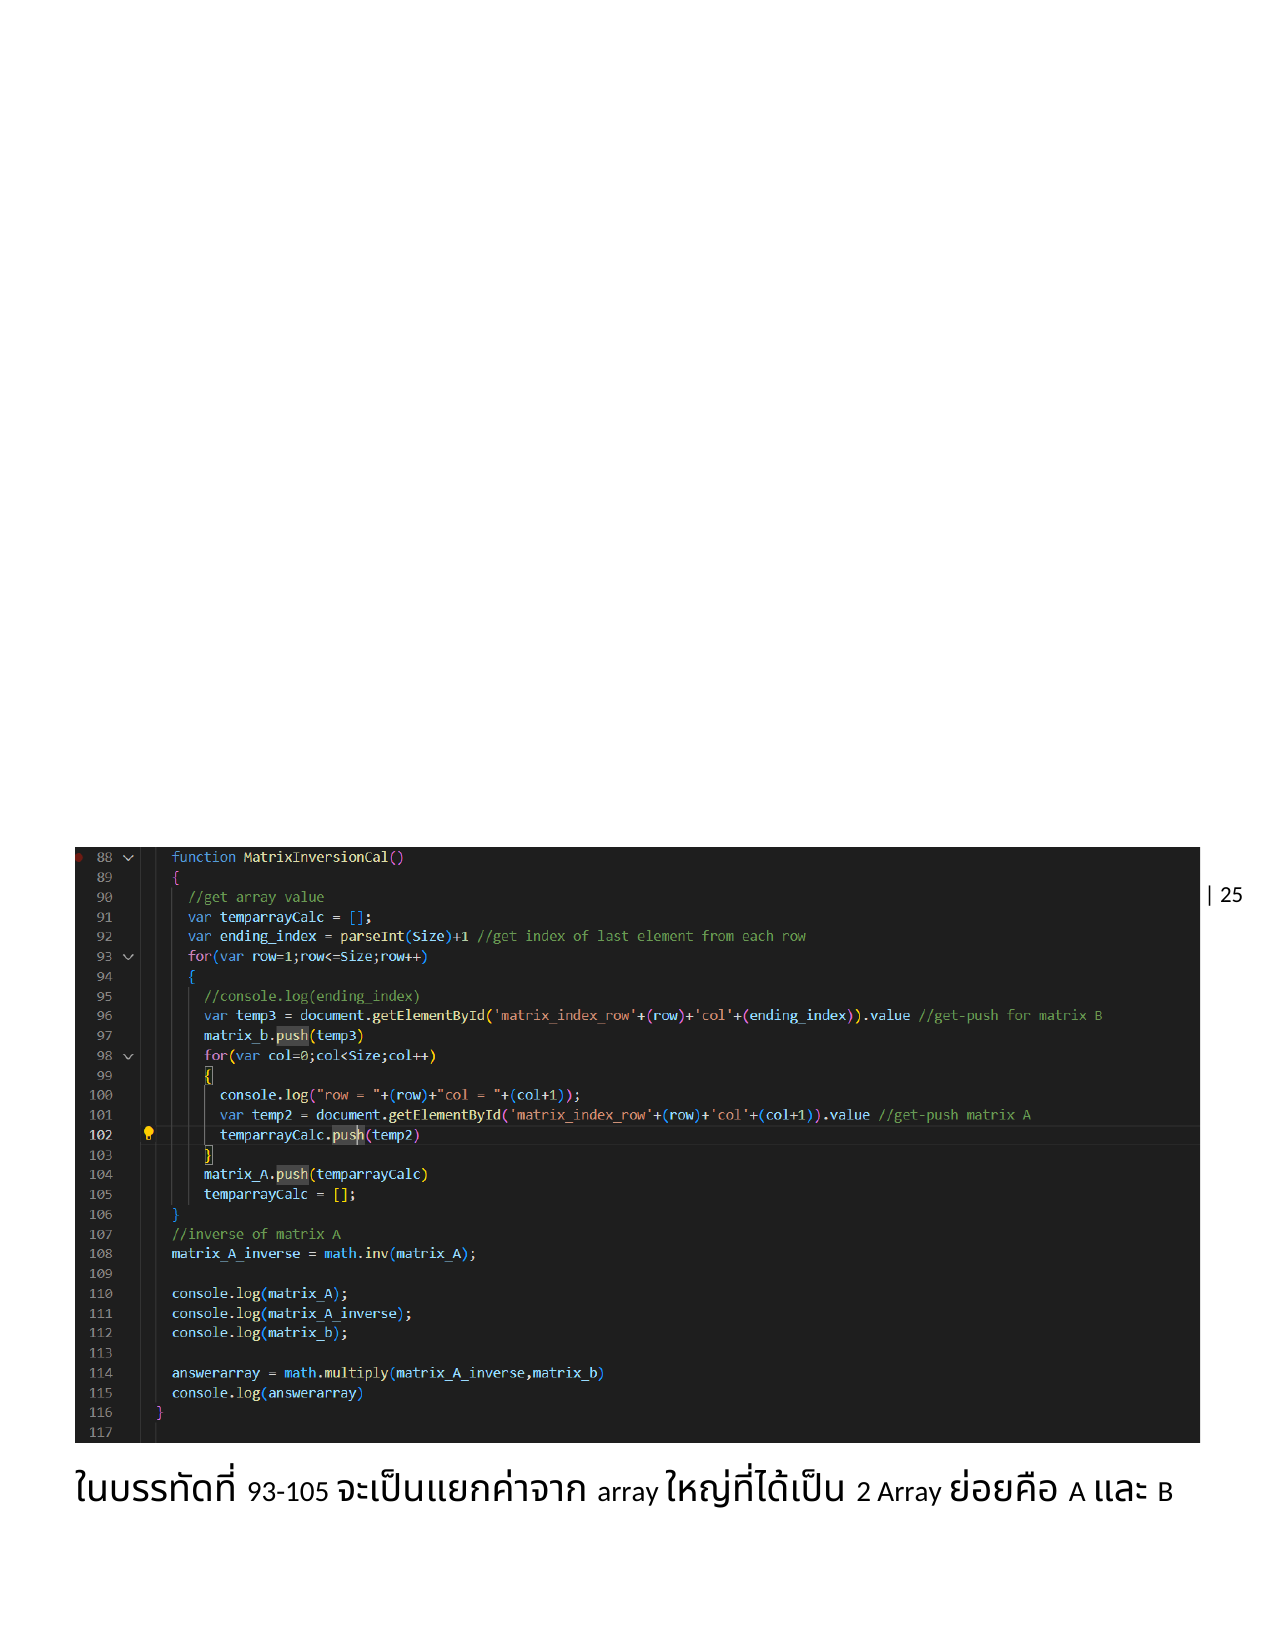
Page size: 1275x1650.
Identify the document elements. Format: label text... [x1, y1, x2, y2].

text ในบรรทัดที่ 93-105 จะเป็นแยกค่าจาก array ใหญ่ที่ได้เป็น 2 Array ย่อยคือ A และ B [75, 1461, 1200, 1518]
picture [75, 847, 1200, 1443]
